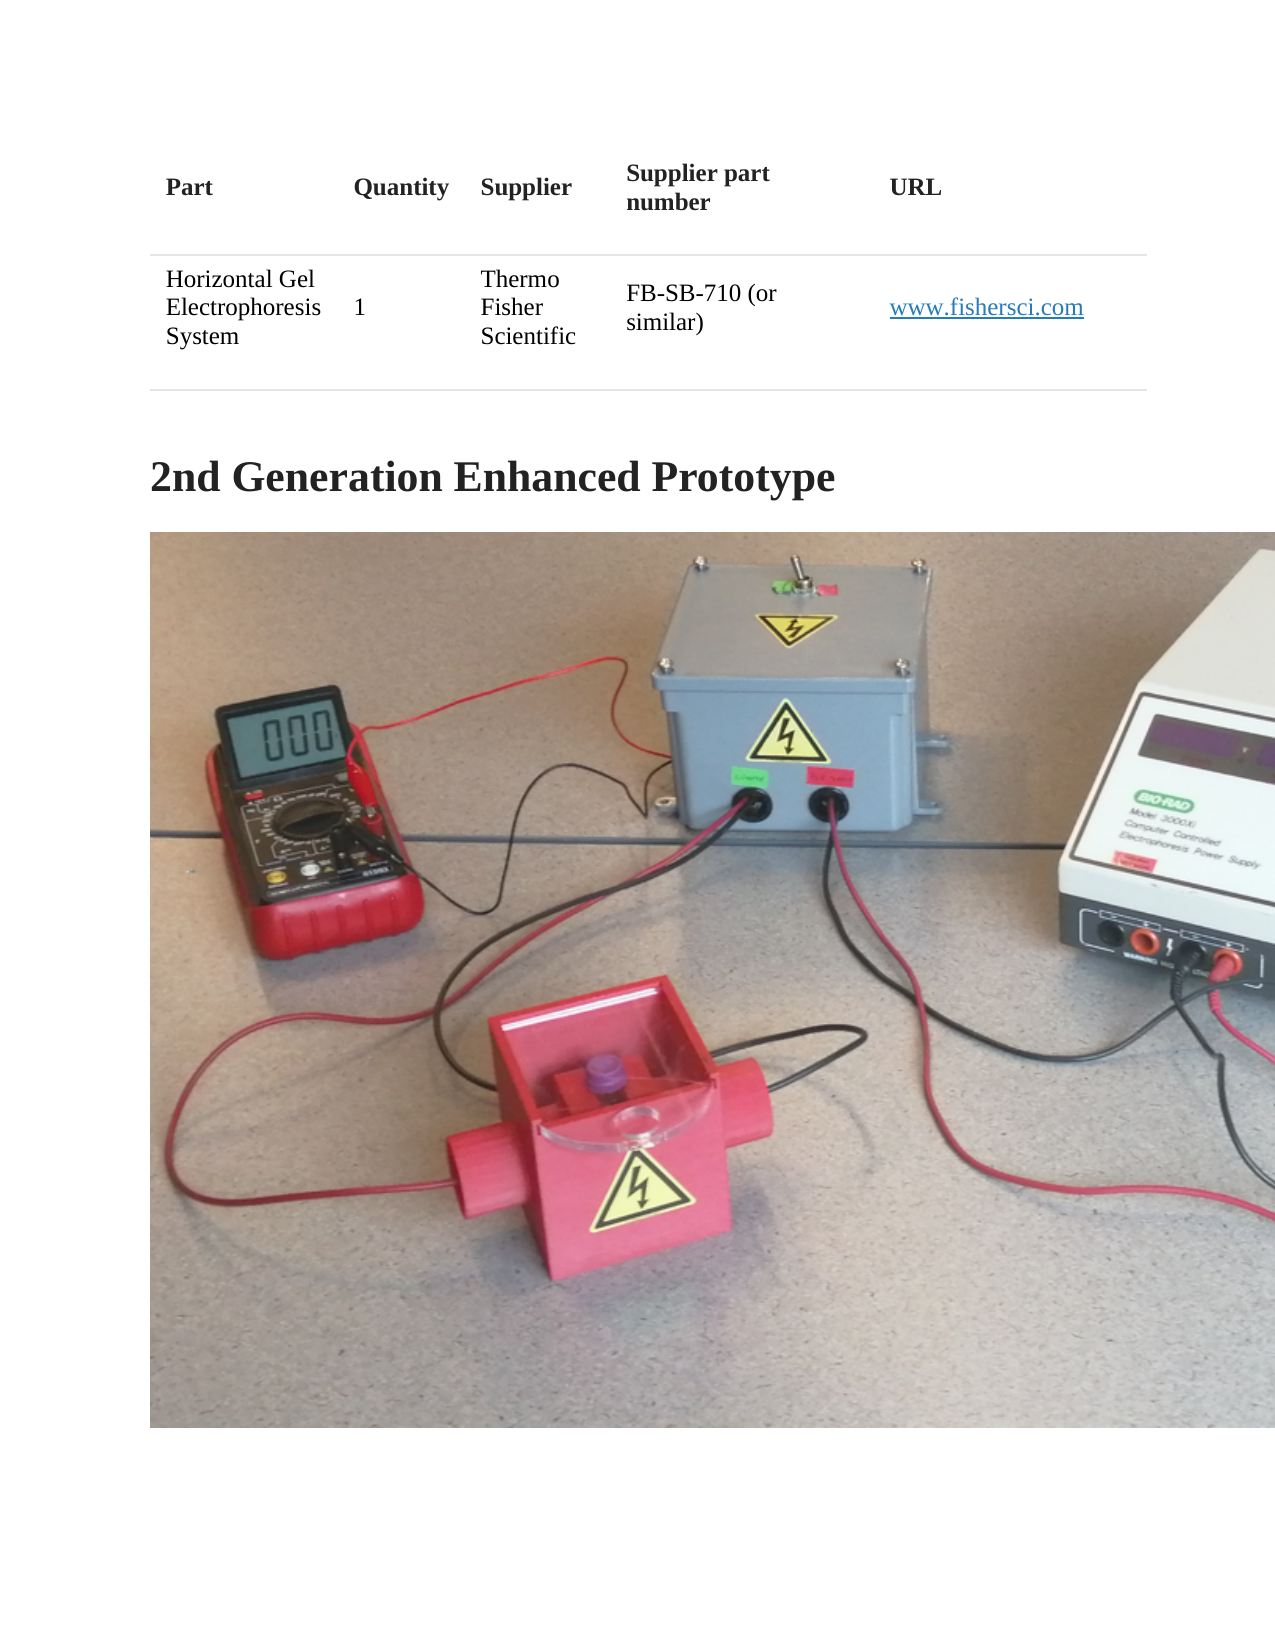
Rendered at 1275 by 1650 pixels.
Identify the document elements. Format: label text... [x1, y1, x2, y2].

table_cell Thermo Fisher Scientific [465, 256, 610, 389]
table_header URL [874, 150, 1147, 254]
table_header Quantity [338, 150, 465, 254]
text 2nd Generation Enhanced Prototype [150, 451, 1125, 501]
table_cell FB-SB-710 (or similar) [610, 256, 874, 389]
table_header Part [150, 150, 338, 254]
table_header Supplier part number [610, 150, 874, 254]
table_cell 1 [338, 256, 465, 389]
picture [150, 532, 1275, 1428]
table_cell Horizontal Gel Electrophoresis System [150, 256, 338, 389]
table_header Supplier [465, 150, 610, 254]
table_cell www.fishersci.com [874, 256, 1147, 389]
